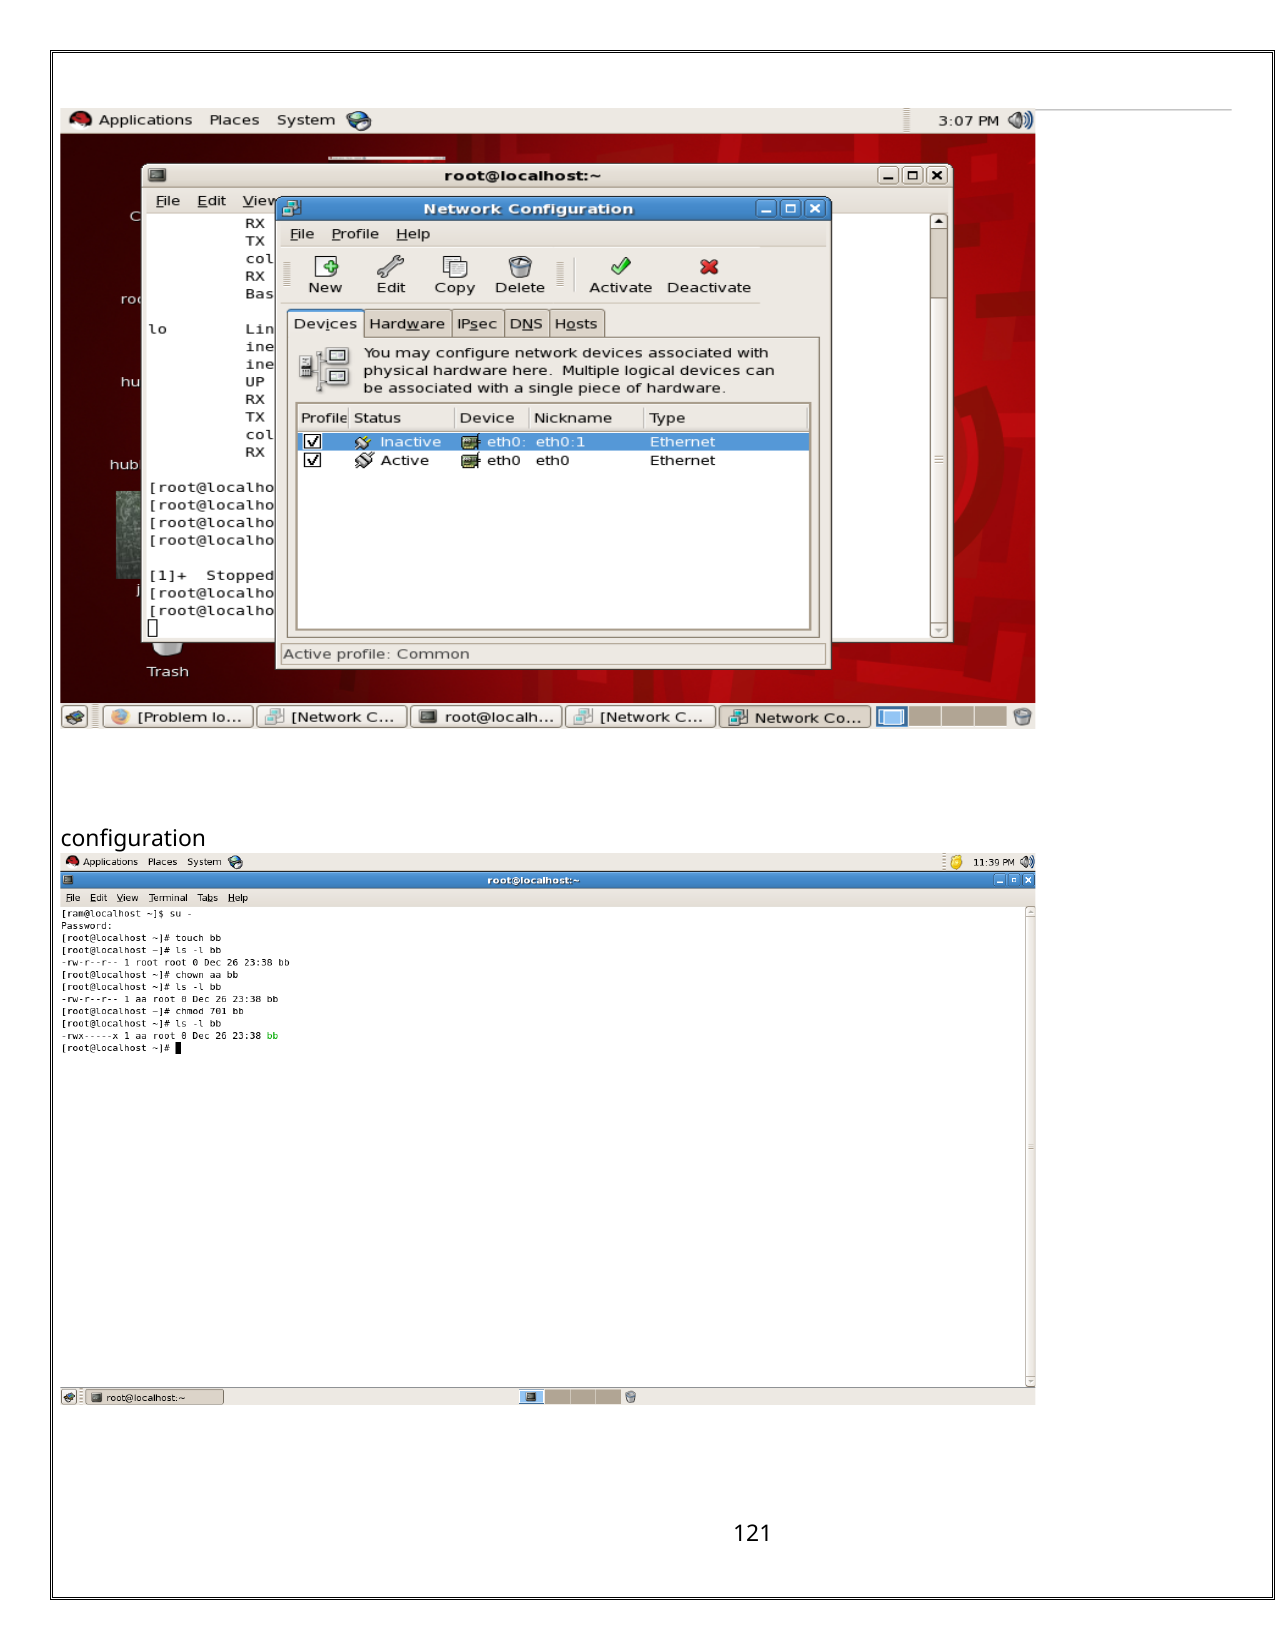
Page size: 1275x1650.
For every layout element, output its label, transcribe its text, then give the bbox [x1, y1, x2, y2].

text configuration [60, 822, 1272, 854]
picture [60, 853, 1036, 1405]
picture [60, 108, 1036, 729]
